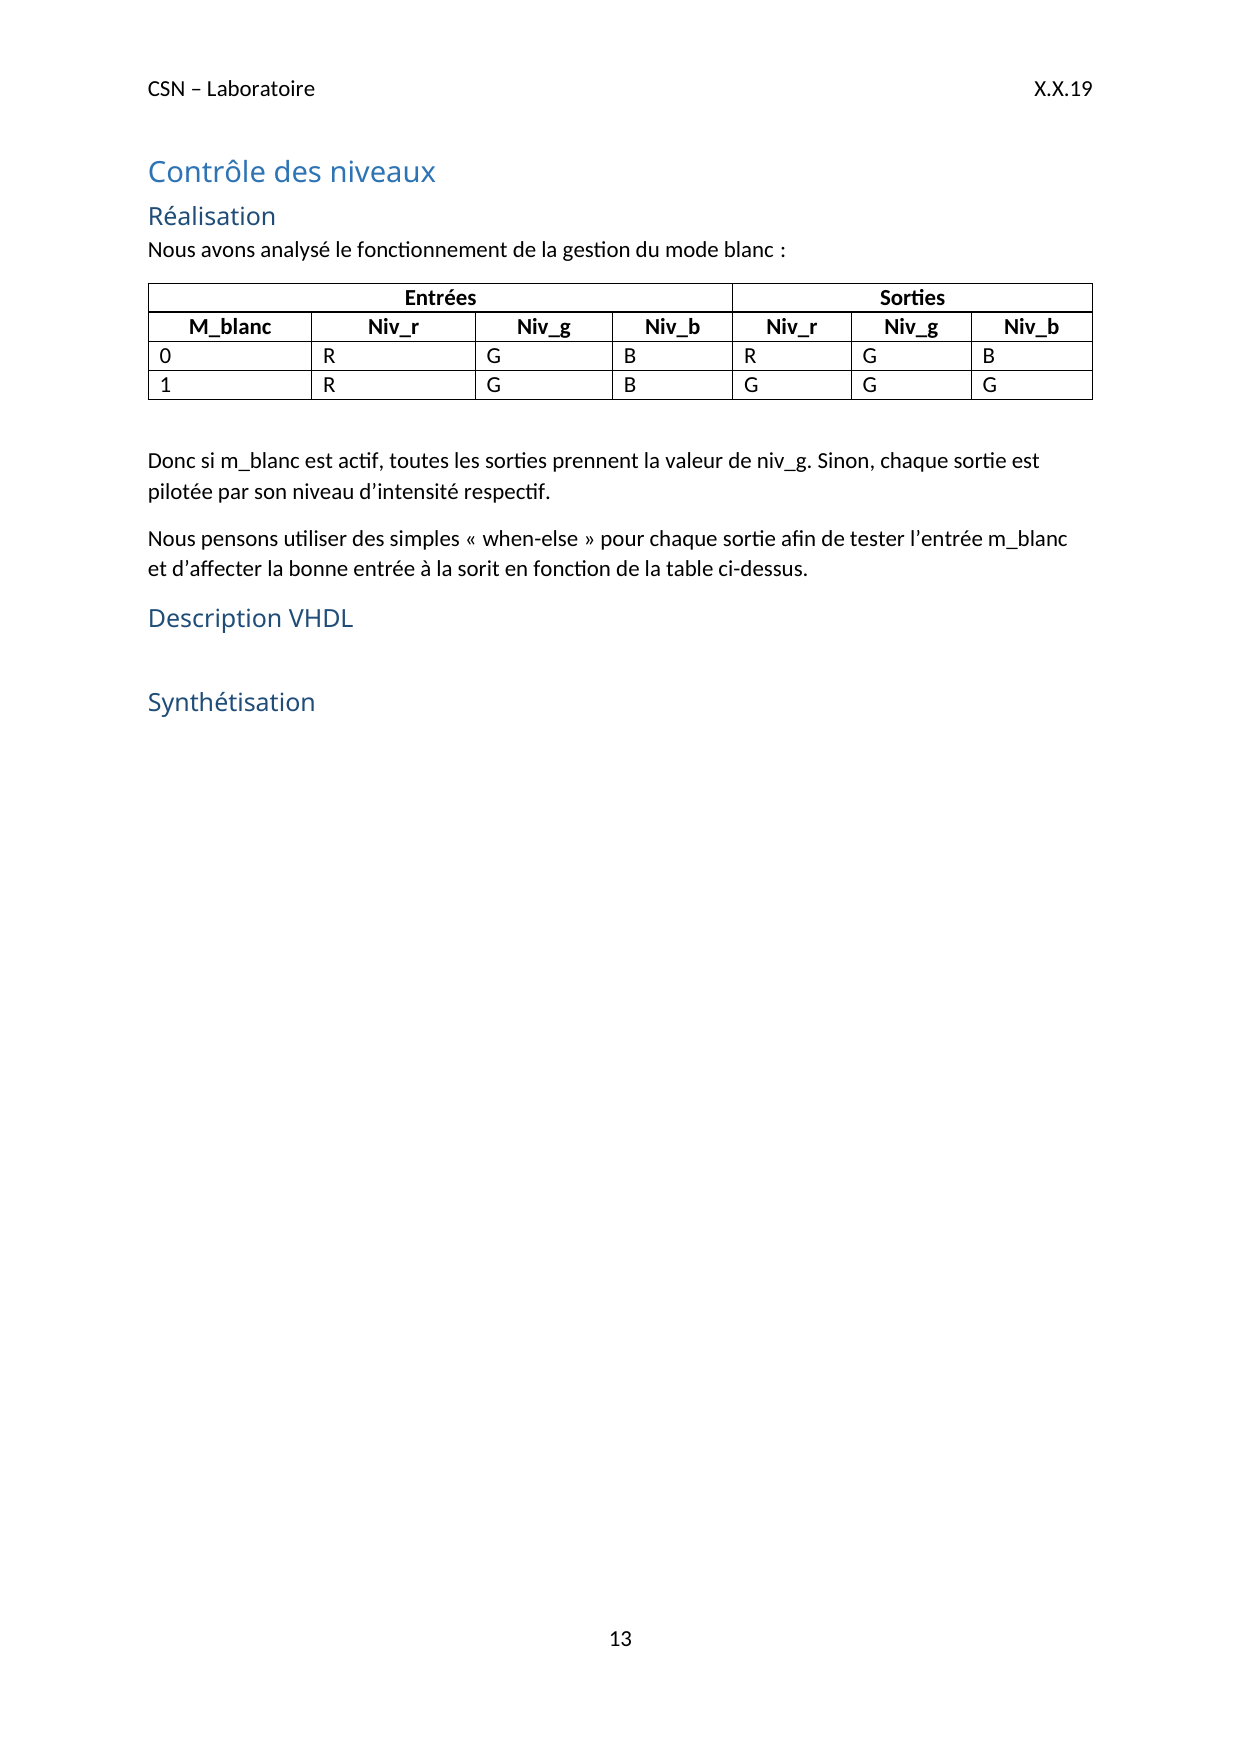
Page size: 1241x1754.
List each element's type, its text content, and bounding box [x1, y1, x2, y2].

table_cell B [613, 342, 732, 369]
text Nous avons analysé le fonctionnement de la gestion du mode blanc : [148, 236, 1093, 263]
table_header Entrées [149, 284, 732, 311]
subtitle Réalisation [148, 199, 1093, 233]
table_header Sorties [733, 284, 1092, 311]
table_cell Niv_r [312, 313, 475, 341]
subtitle Description VHDL [148, 601, 1093, 635]
text Nous pensons utiliser des simples « when-else » pour chaque sortie afin de tester l’entrée m_blanc et d’affecter la bonne entrée à la sorit en fonction de la table ci-dessus. [148, 524, 1093, 582]
table_cell Niv_g [476, 313, 612, 341]
table_cell G [476, 371, 612, 399]
subtitle Contrôle des niveaux [148, 152, 1093, 191]
table_cell Niv_g [852, 313, 971, 341]
table_cell 0 [149, 342, 311, 369]
table_cell G [733, 371, 851, 399]
table_cell Niv_b [613, 313, 732, 341]
table_cell R [312, 371, 475, 399]
table_cell 1 [149, 371, 311, 399]
table_cell G [852, 371, 971, 399]
table_cell B [972, 342, 1092, 369]
table_cell G [852, 342, 971, 369]
table_cell R [733, 342, 851, 369]
table_cell B [613, 371, 732, 399]
text Donc si m_blanc est actif, toutes les sorties prennent la valeur de niv_g. Sinon, chaque sortie est pilotée par son niveau d’intensité respectif. [148, 447, 1093, 505]
subtitle Synthétisation [148, 684, 1093, 718]
table_cell Niv_b [972, 313, 1092, 341]
table_cell M_blanc [149, 313, 311, 341]
table_cell G [972, 371, 1092, 399]
table_cell G [476, 342, 612, 369]
table_cell Niv_r [733, 313, 851, 341]
table_cell R [312, 342, 475, 369]
